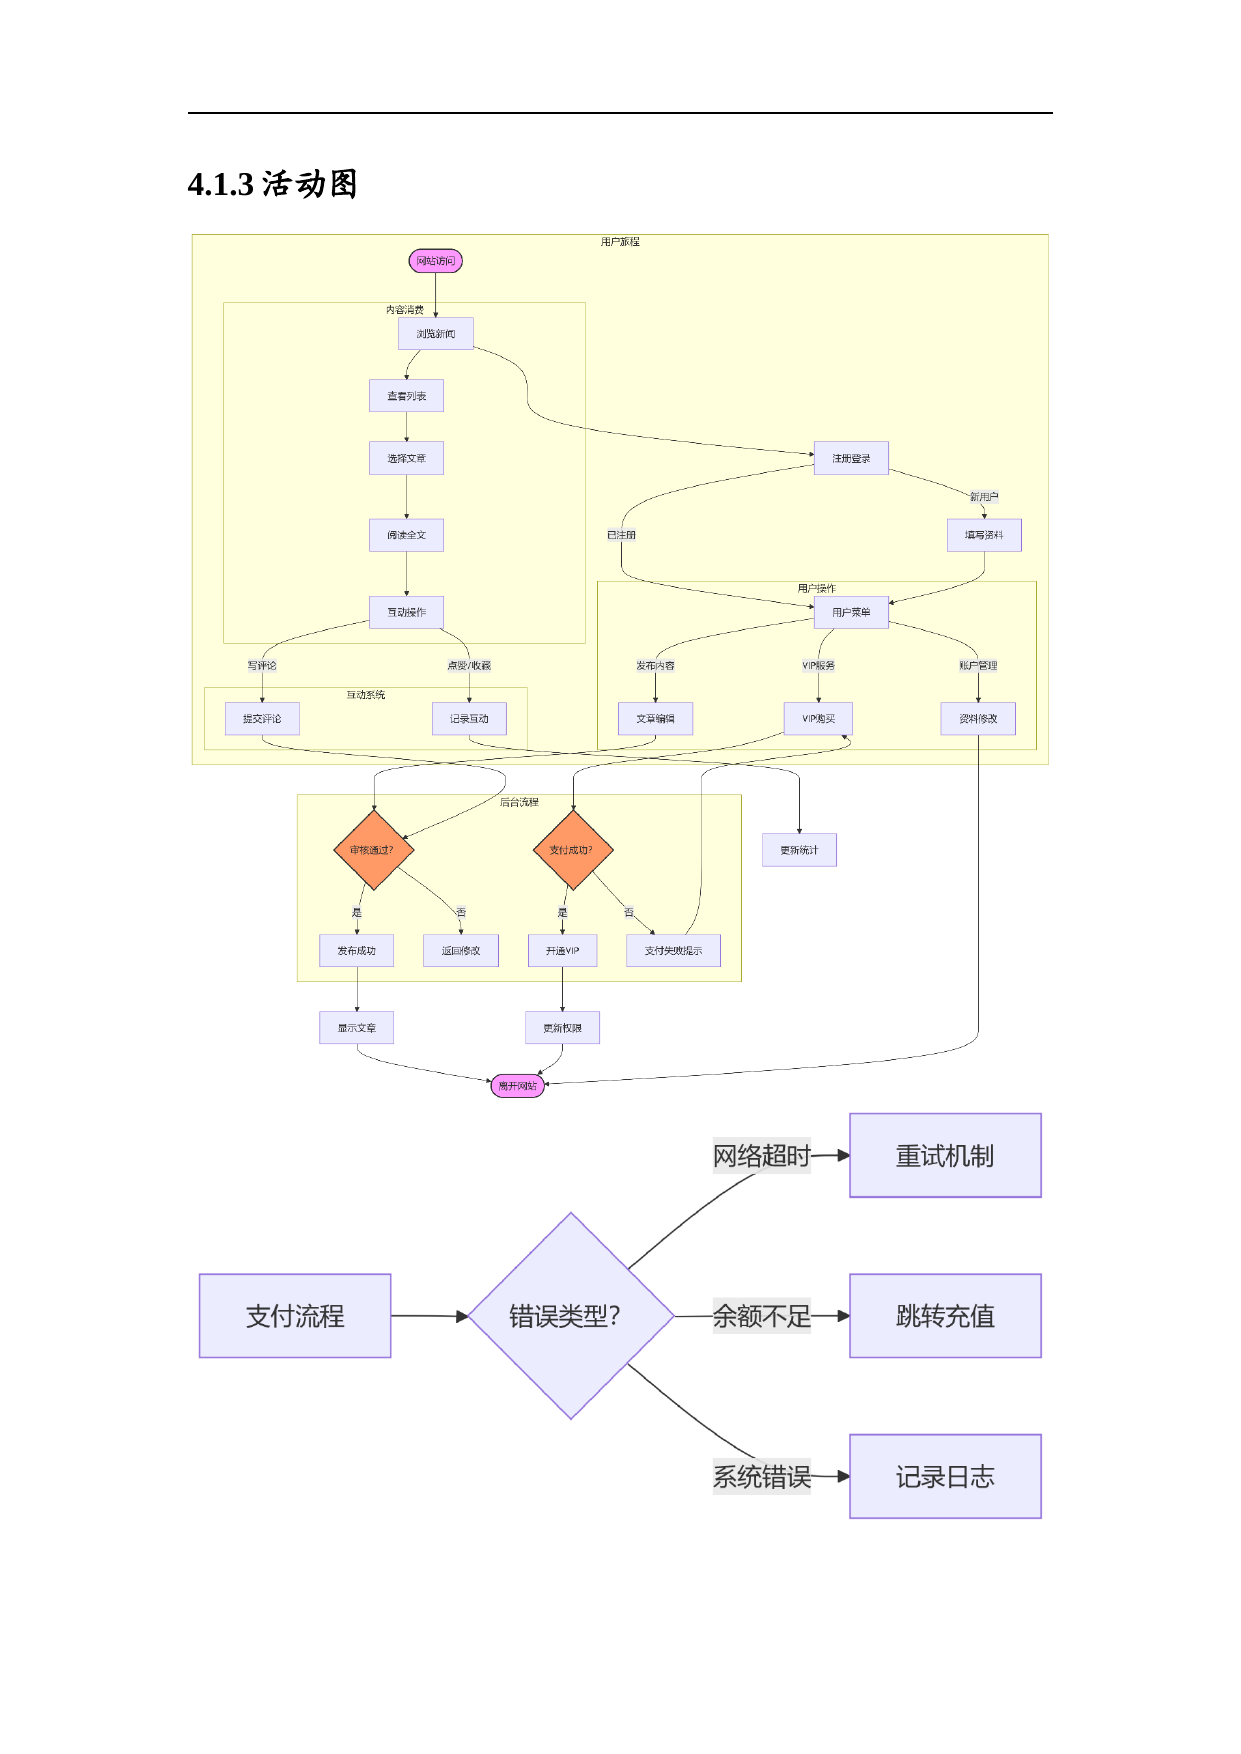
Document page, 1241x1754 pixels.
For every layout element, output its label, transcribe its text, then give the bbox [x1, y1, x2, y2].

picture [187, 229, 1053, 1530]
subtitle 4.1.3活动图 [187, 162, 1053, 202]
